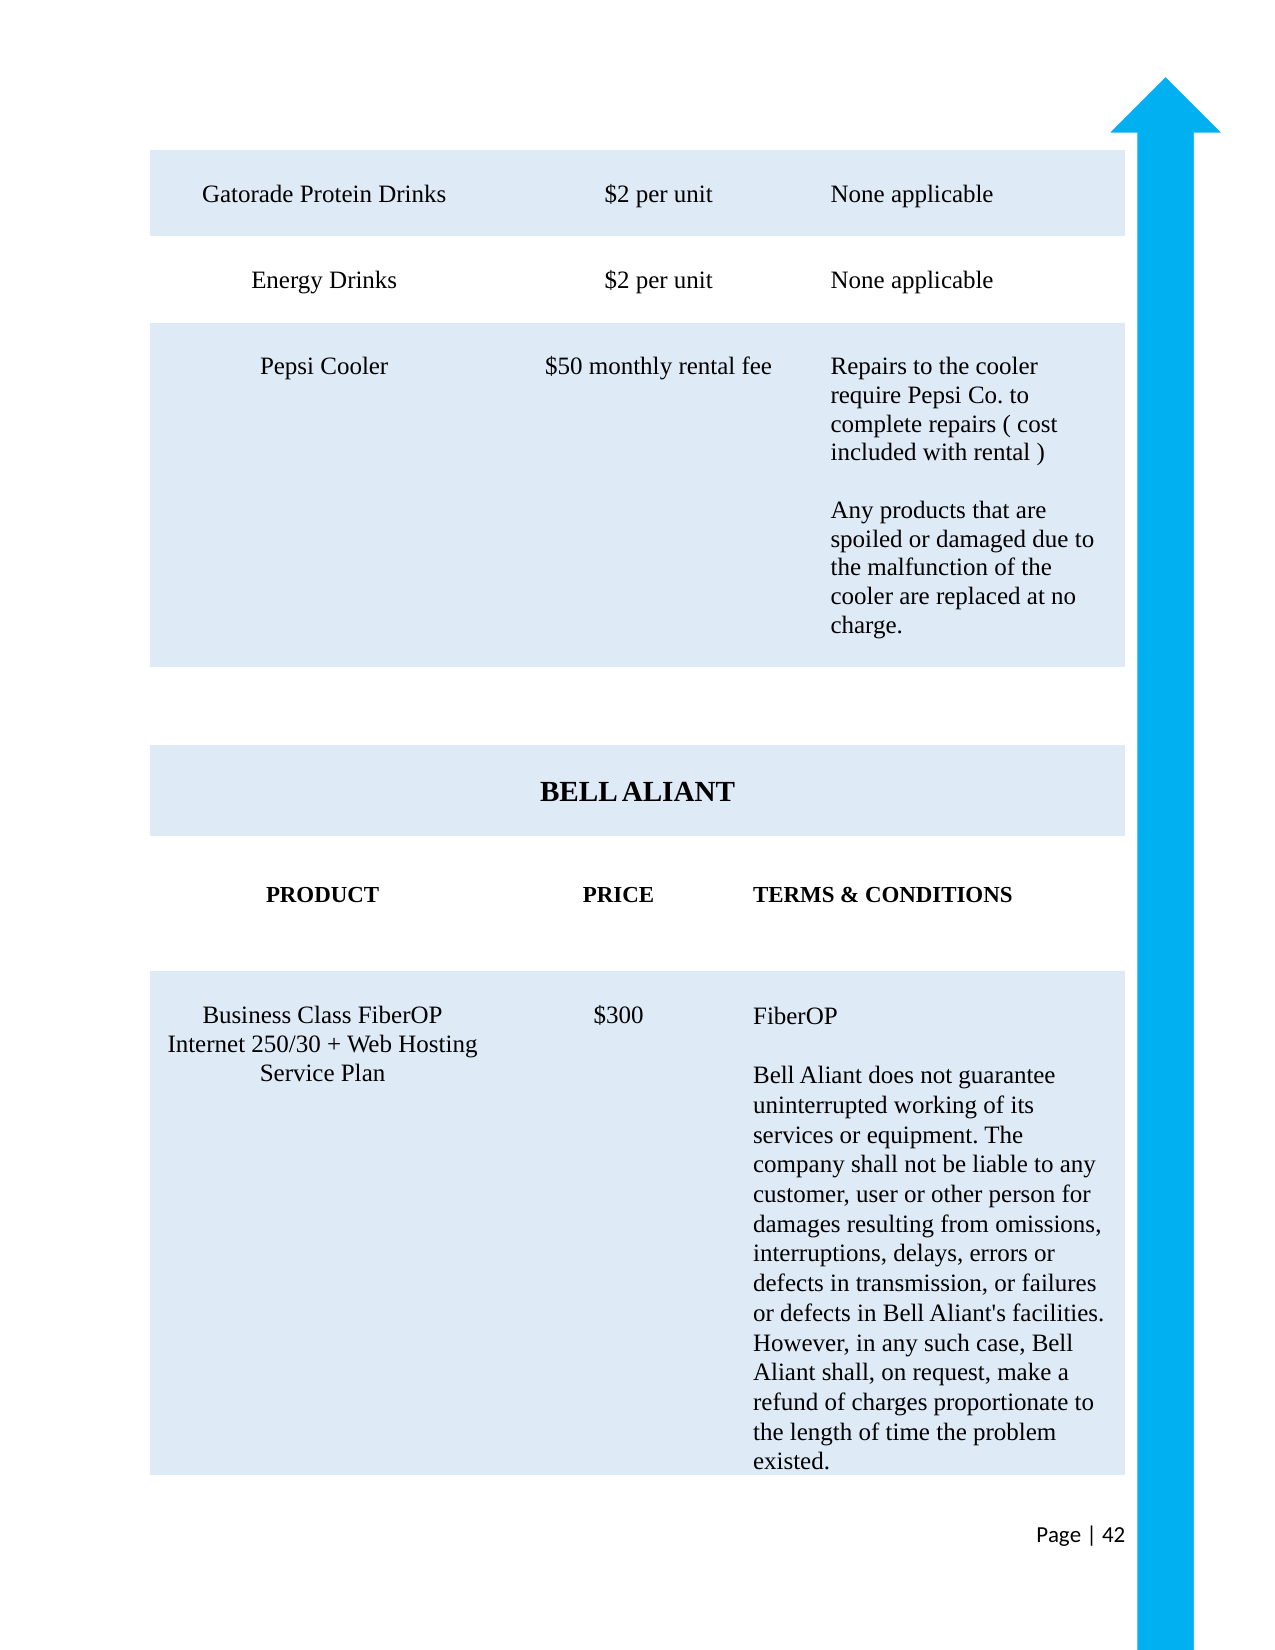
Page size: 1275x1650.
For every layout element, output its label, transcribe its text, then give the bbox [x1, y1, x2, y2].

table_cell $2 per unit [498, 236, 819, 322]
table_cell PRODUCT [150, 836, 495, 971]
table_cell Energy Drinks [150, 236, 498, 322]
table_cell None applicable [819, 150, 1125, 236]
table_cell Gatorade Protein Drinks [150, 150, 498, 236]
table_cell Repairs to the cooler require Pepsi Co. to complete repairs ( cost included with rental ) Any products that are spoiled or damaged due to the malfunction of the cooler are replaced at no charge. [819, 323, 1125, 667]
table_cell $50 monthly rental fee [498, 323, 819, 667]
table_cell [150, 971, 495, 1475]
table_header BELL ALIANT [150, 745, 1125, 836]
table_cell $300 [495, 971, 742, 1475]
table_cell TERMS & CONDITIONS [742, 836, 1125, 971]
table_cell PRICE [495, 836, 742, 971]
table_cell $2 per unit [498, 150, 819, 236]
table_cell None applicable [819, 236, 1125, 322]
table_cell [742, 971, 1125, 1475]
table_cell Pepsi Cooler [150, 323, 498, 667]
